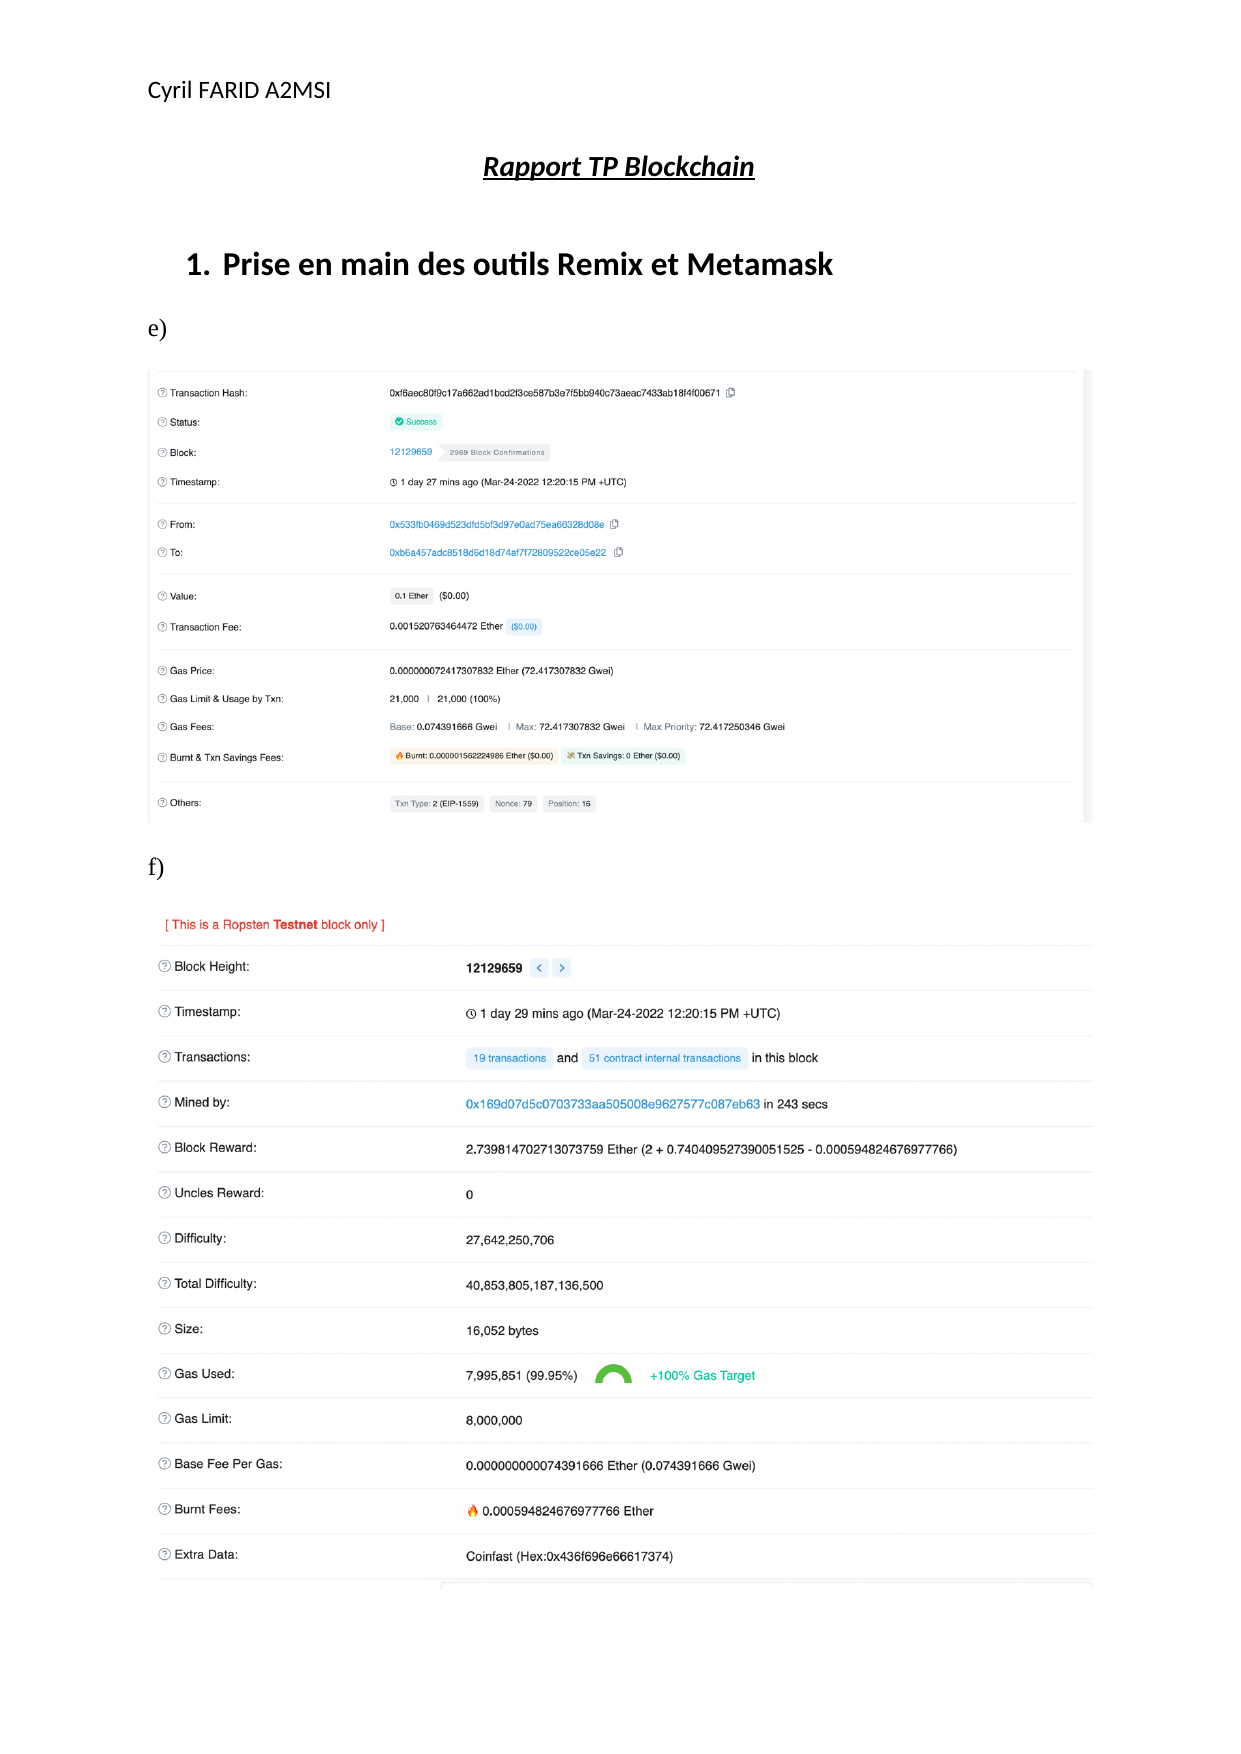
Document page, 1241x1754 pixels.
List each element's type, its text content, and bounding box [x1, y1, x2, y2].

list Prise en main des outils Remix et Metamask [185, 243, 1093, 284]
picture [147, 370, 1093, 823]
text Rapport TP Blockchain [148, 148, 1093, 183]
picture [147, 909, 1093, 1589]
text e) [148, 313, 1093, 342]
text f) [148, 852, 1093, 880]
